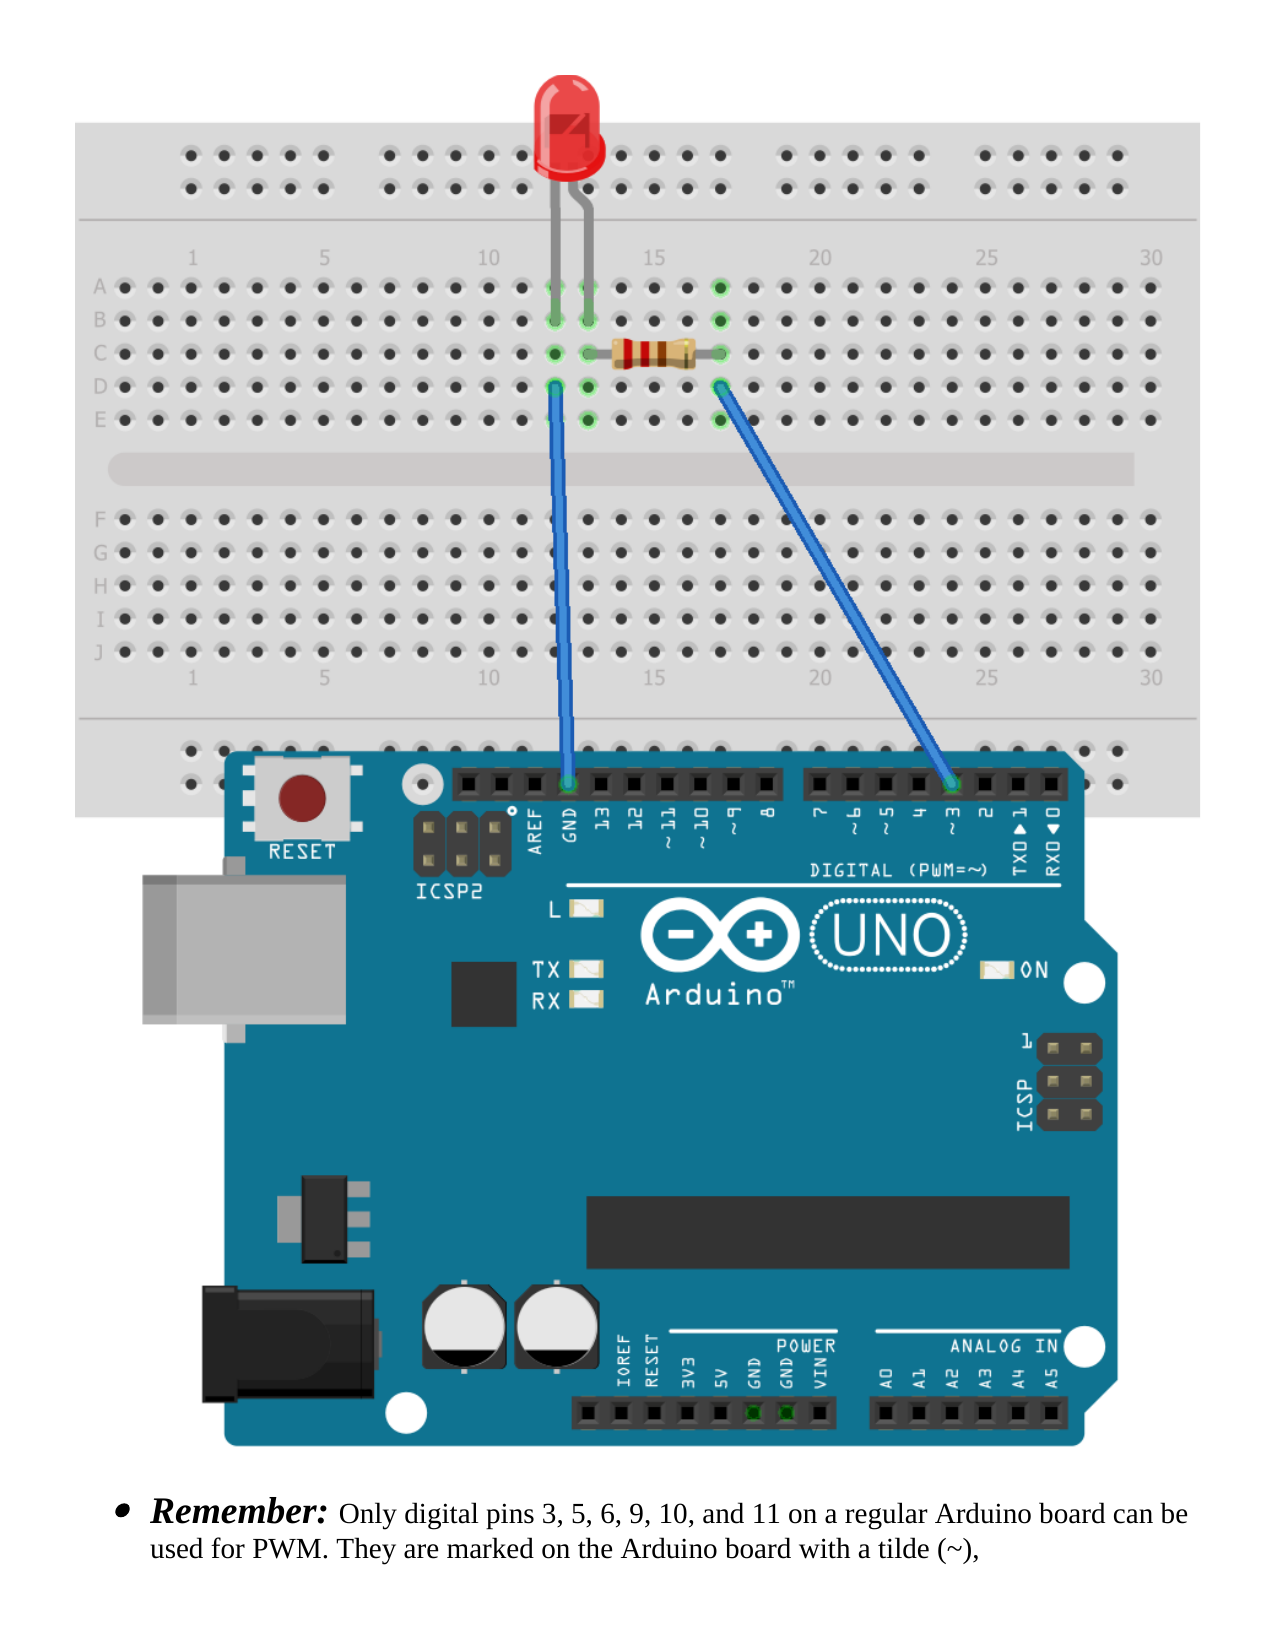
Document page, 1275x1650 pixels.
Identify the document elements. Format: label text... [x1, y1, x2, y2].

picture [75, 75, 1200, 1455]
list Remember: Only digital pins 3, 5, 6, 9, 10, and 11 on a regular Arduino board can be used for PWM. They are marked on the Arduino board with a tilde (~), [112, 1488, 1200, 1565]
